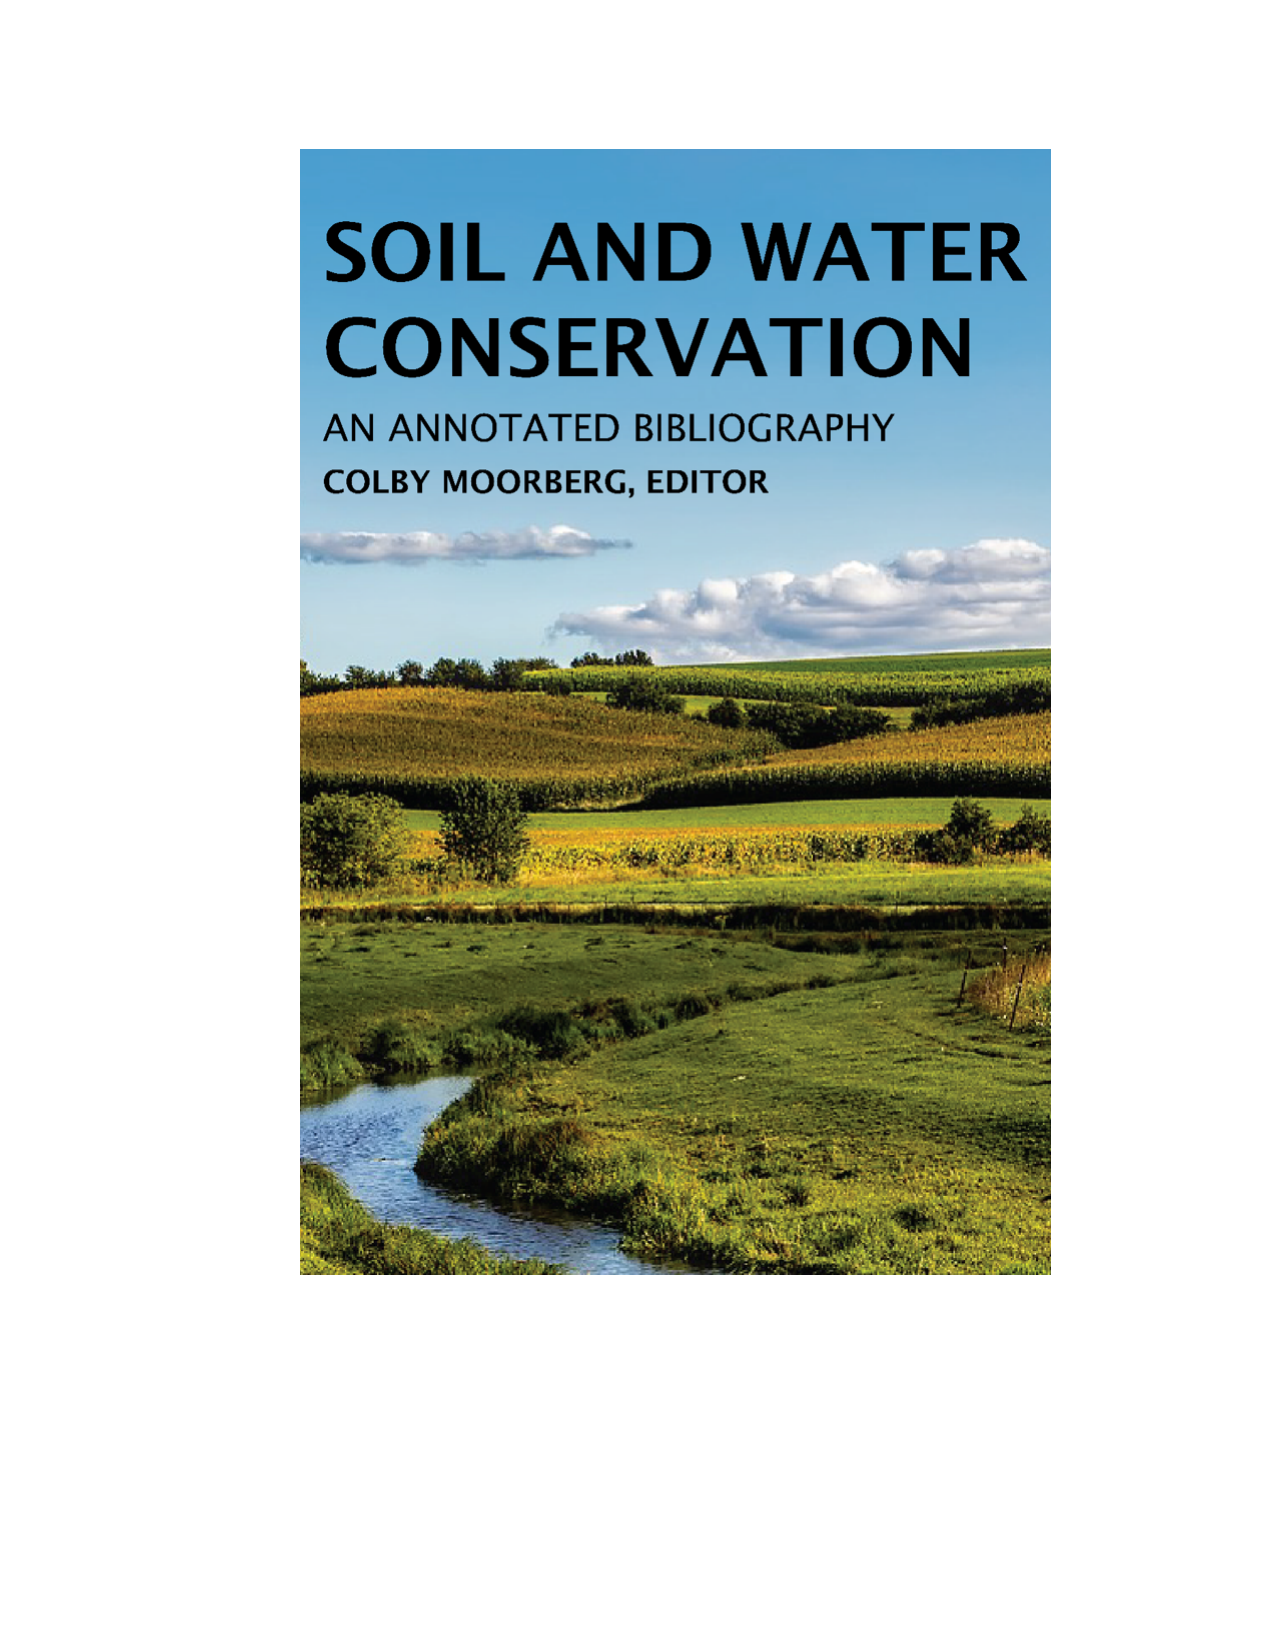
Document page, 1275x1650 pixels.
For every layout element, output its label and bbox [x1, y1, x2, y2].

picture [300, 149, 1051, 1275]
